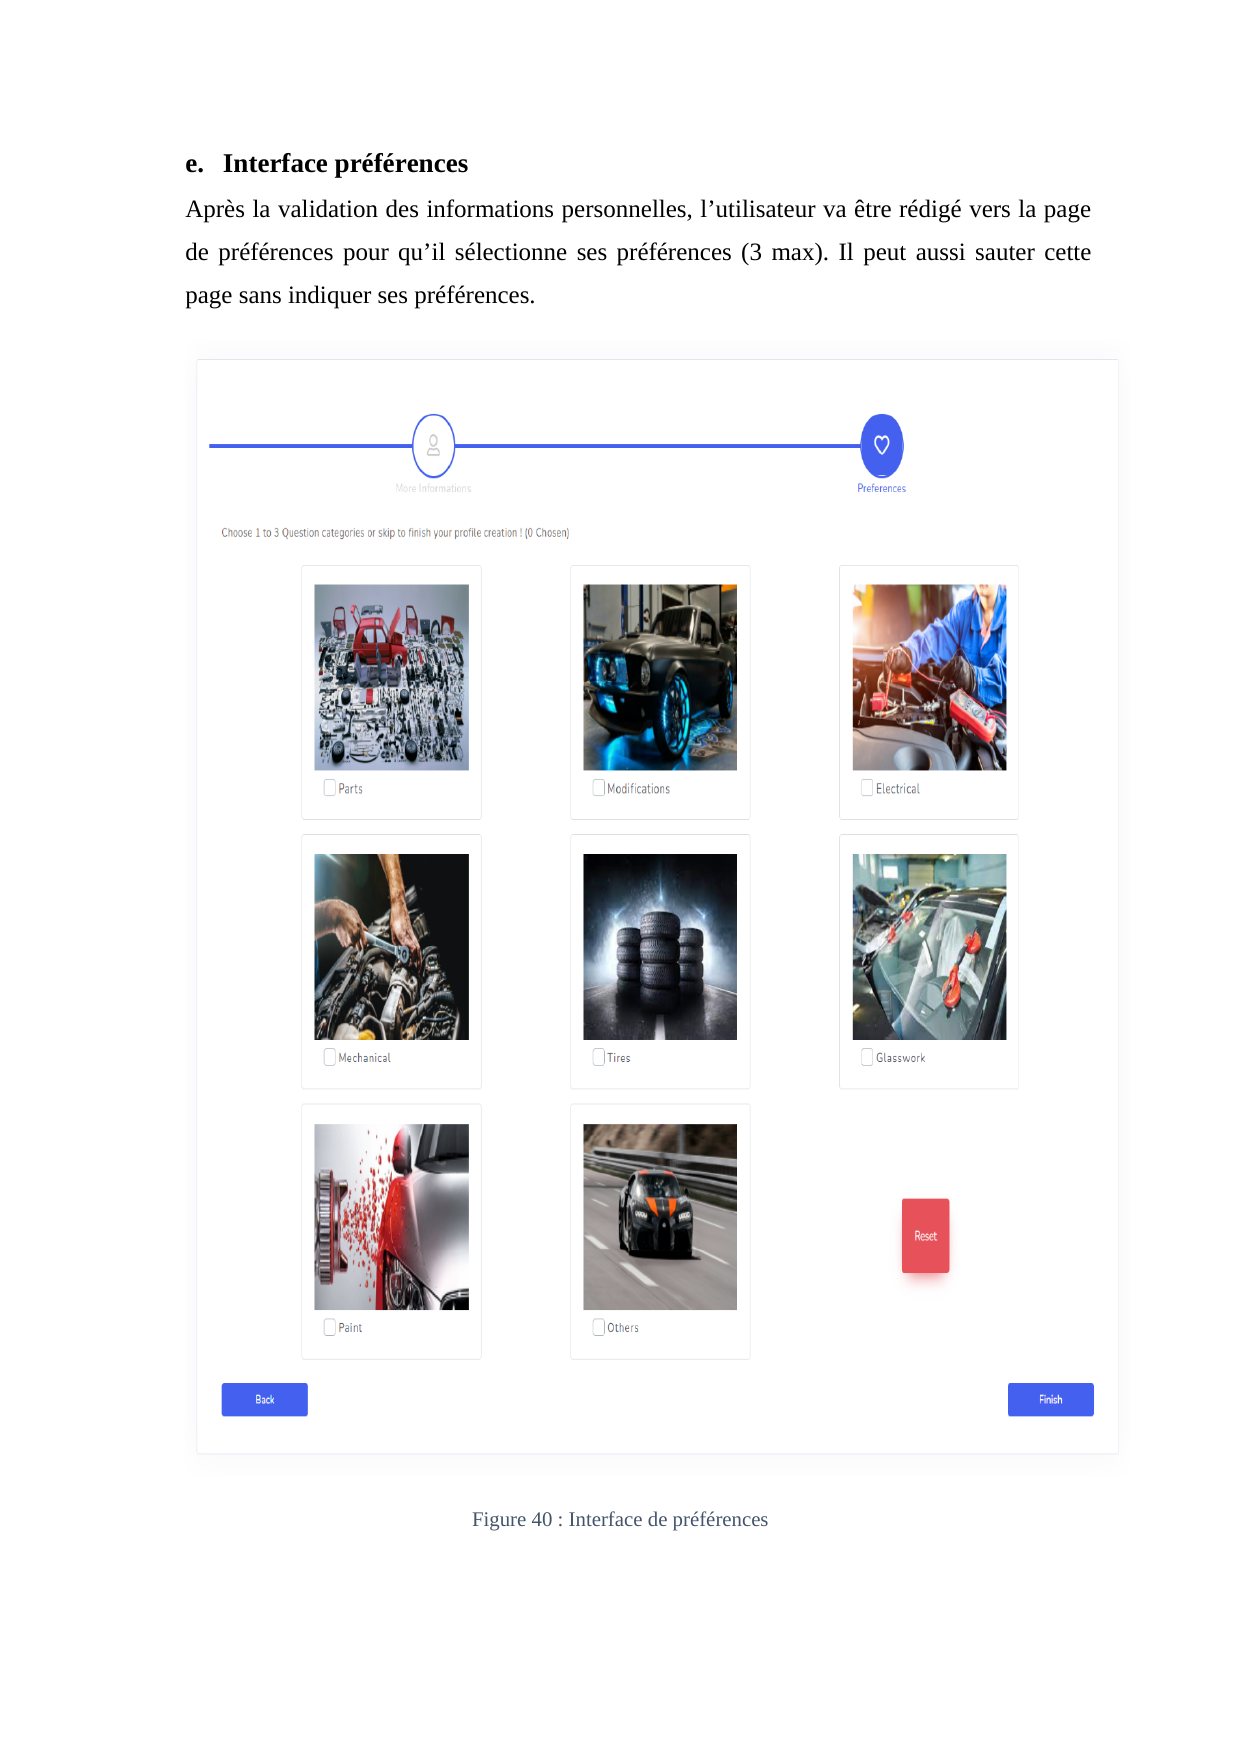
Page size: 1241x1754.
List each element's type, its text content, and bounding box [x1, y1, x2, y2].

subtitle Interface préférences [185, 148, 1093, 179]
text Après la validation des informations personnelles, l’utilisateur va être rédigé vers la page de préférences pour qu’il sélectionne ses préférences (3 max). Il peut aussi sauter cette page sans indiquer ses préférences. [185, 194, 1093, 309]
picture [185, 340, 1130, 1477]
text Figure 40 : Interface de préférences [148, 1507, 1093, 1531]
